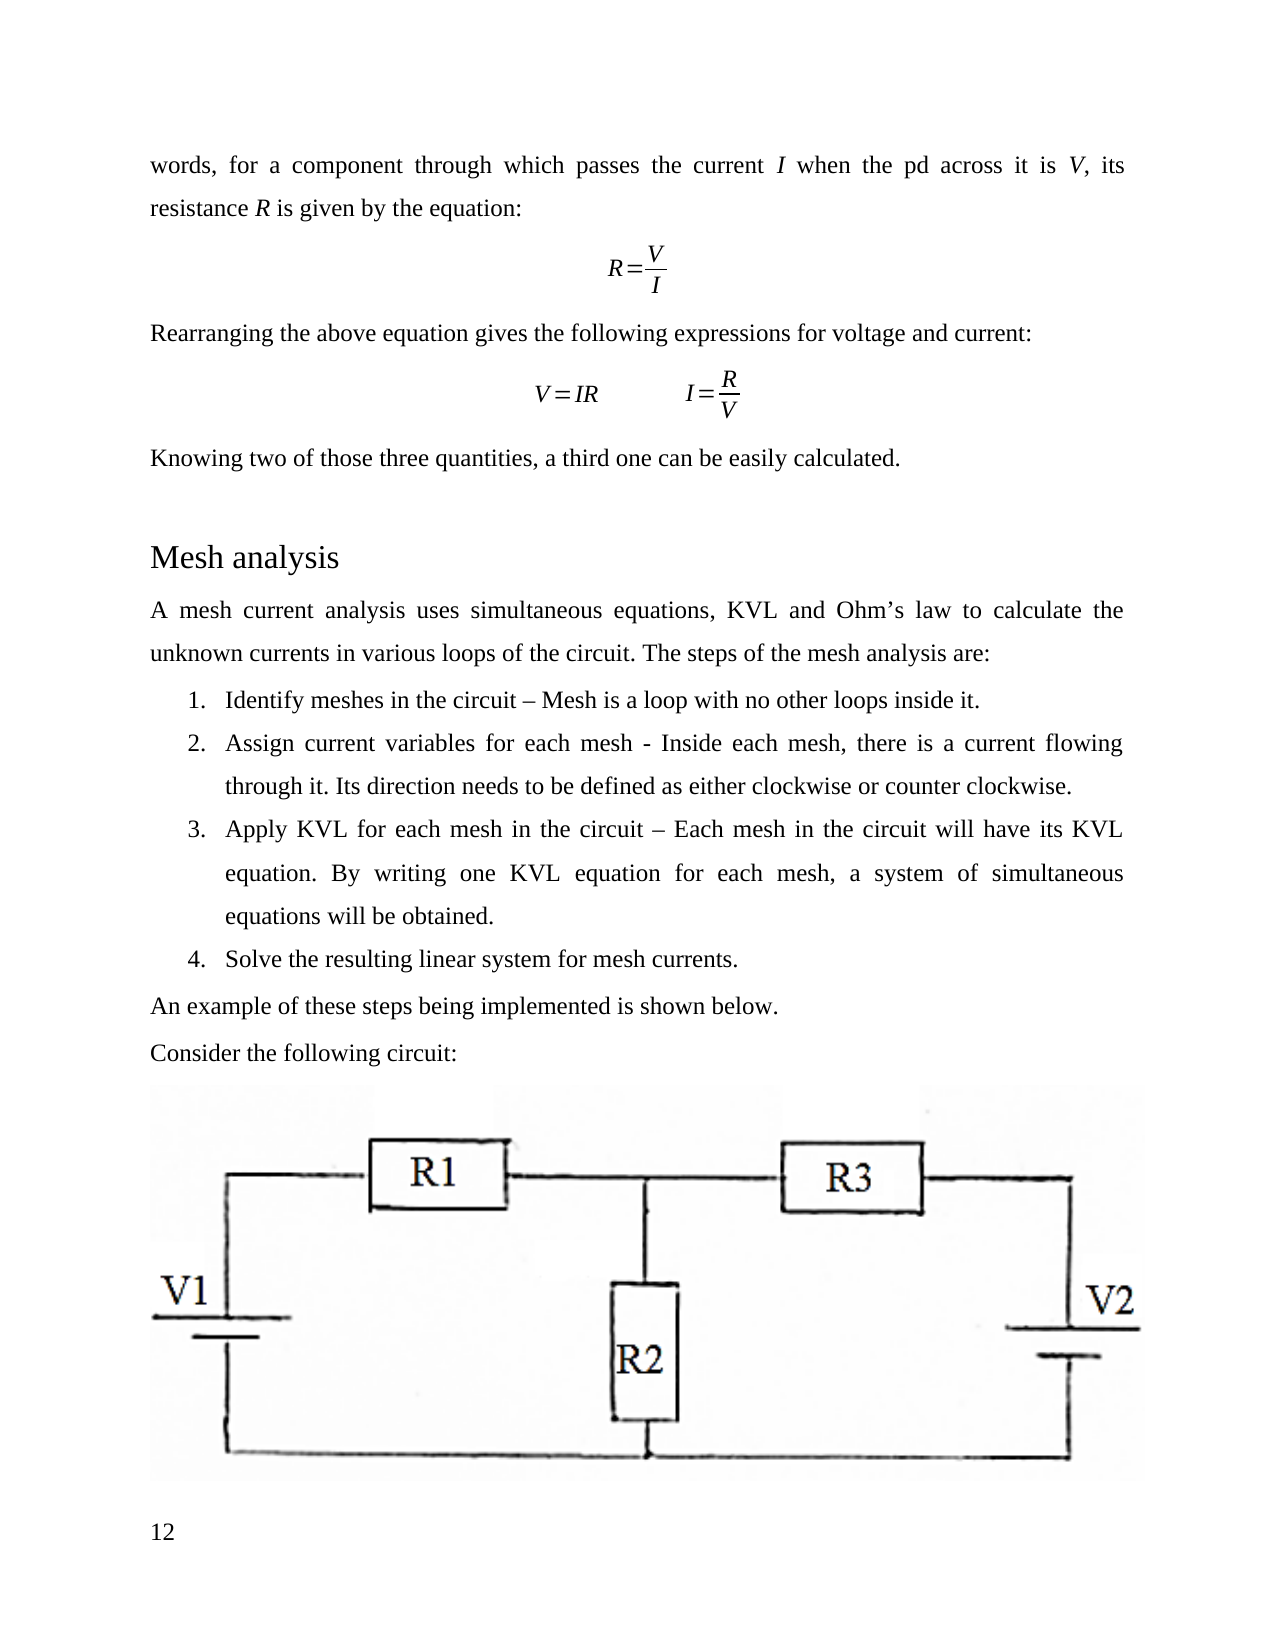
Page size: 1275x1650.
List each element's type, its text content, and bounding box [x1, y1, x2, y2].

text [150, 150, 1125, 222]
text Rearranging the above equation gives the following expressions for voltage and current: [150, 318, 1125, 347]
list Solve the resulting linear system for mesh currents. [187, 944, 1125, 973]
picture [150, 1085, 1145, 1481]
text A mesh current analysis uses simultaneous equations, KVL and Ohm’s law to calculate the unknown currents in various loops of the circuit. The steps of the mesh analysis are: [150, 595, 1125, 667]
list Assign current variables for each mesh - Inside each mesh, there is a current flowing through it. Its direction needs to be defined as either clockwise or counter clockwise. [187, 728, 1125, 800]
text An example of these steps being implemented is shown below. [150, 991, 1125, 1020]
list Identify meshes in the circuit – Mesh is a loop with no other loops inside it. [187, 685, 1125, 714]
list Apply KVL for each mesh in the circuit – Each mesh in the circuit will have its KVL equation. By writing one KVL equation for each mesh, a system of simultaneous equations will be obtained. [187, 814, 1125, 929]
text Knowing two of those three quantities, a third one can be easily calculated. [150, 443, 1125, 471]
subtitle Mesh analysis [150, 537, 1125, 576]
text Consider the following circuit: [150, 1038, 1125, 1067]
